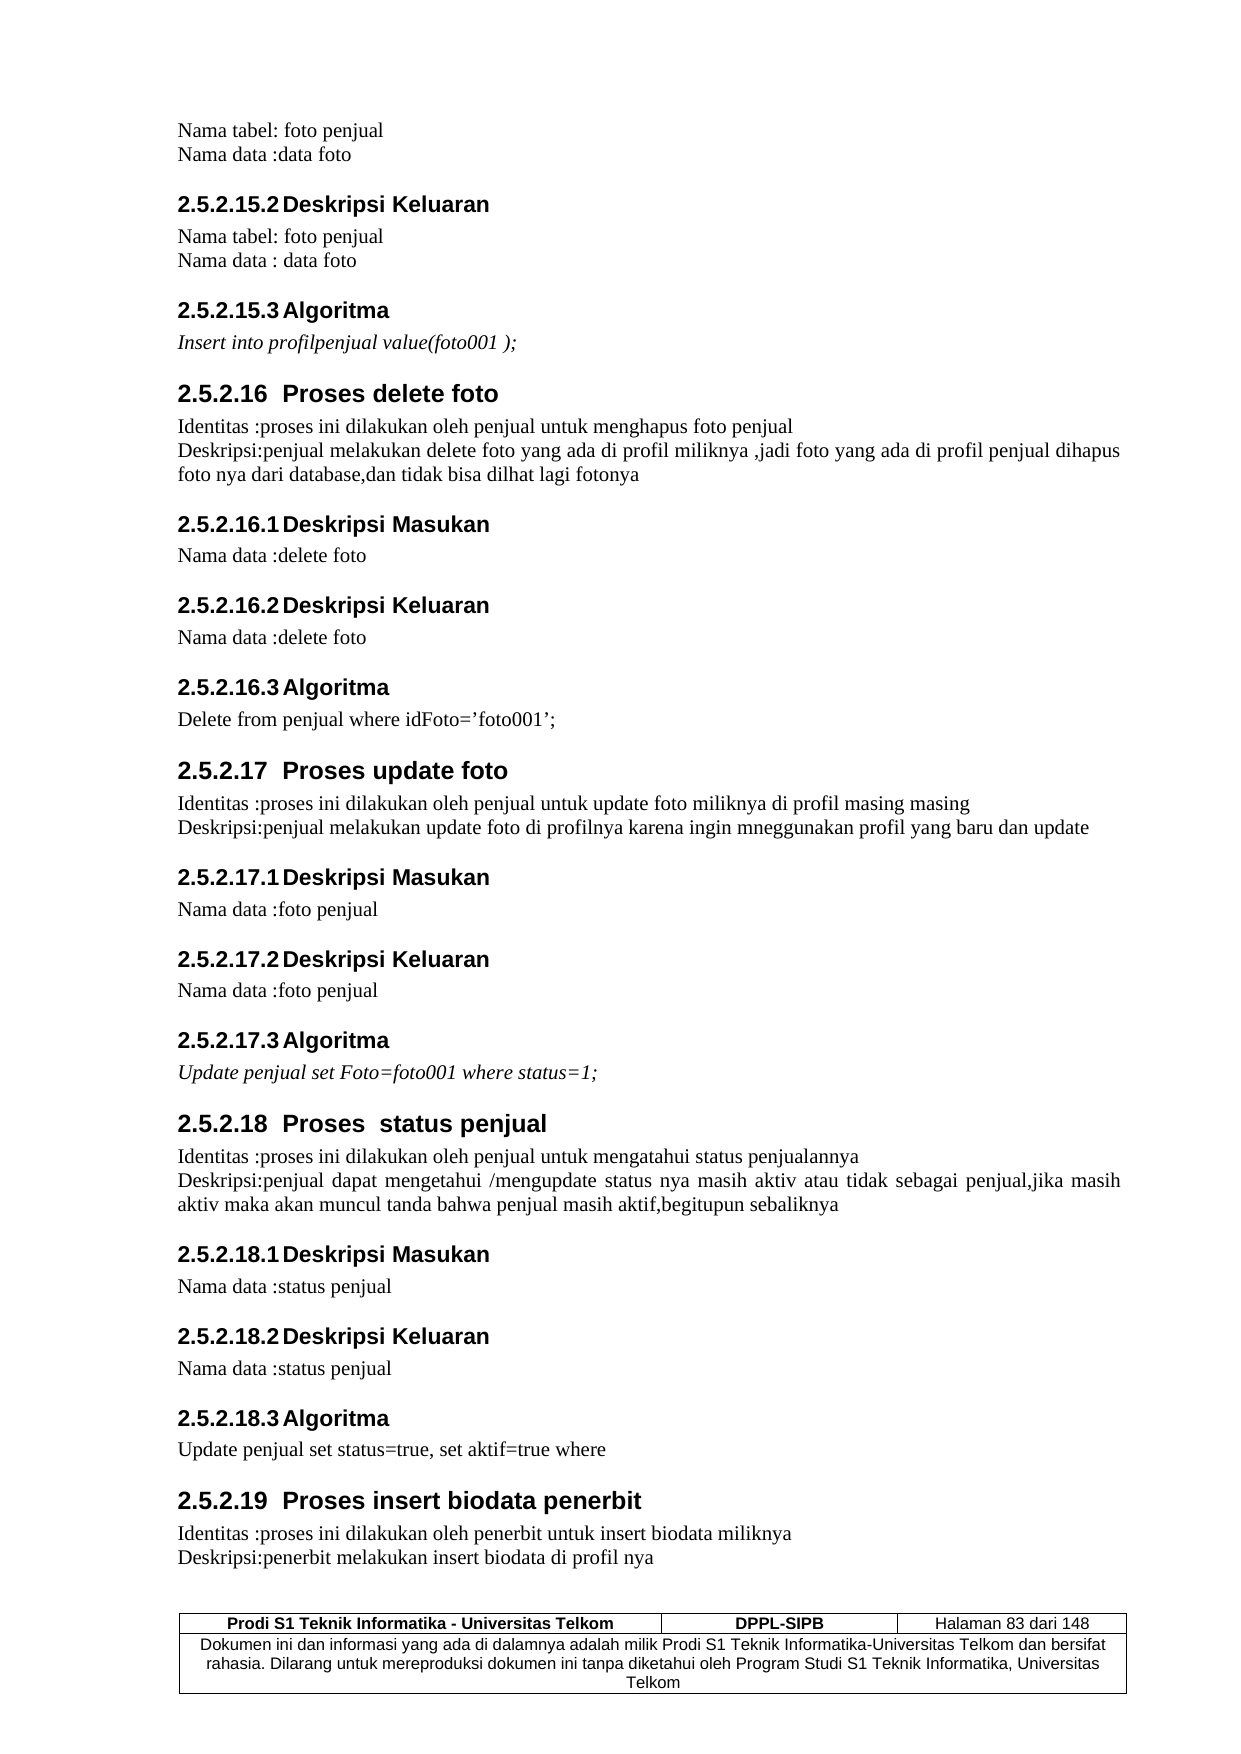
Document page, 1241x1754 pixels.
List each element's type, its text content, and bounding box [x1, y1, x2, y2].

text Identitas :proses ini dilakukan oleh penjual untuk mengatahui status penjualannya [177, 1144, 1122, 1168]
subtitle Proses delete foto [177, 379, 1122, 407]
text Nama tabel: foto penjual [177, 224, 1122, 248]
text Nama data :delete foto [177, 625, 1122, 649]
subtitle Proses insert biodata penerbit [177, 1486, 1122, 1515]
subtitle Algoritma [177, 674, 1122, 701]
text Identitas :proses ini dilakukan oleh penjual untuk menghapus foto penjual [177, 414, 1122, 438]
subtitle Deskripsi Keluaran [177, 1323, 1122, 1349]
text Update penjual set status=true, set aktif=true where [177, 1437, 1122, 1461]
subtitle Algoritma [177, 297, 1122, 323]
subtitle Deskripsi Keluaran [177, 946, 1122, 972]
text Update penjual set Foto=foto001 where status=1; [177, 1060, 1122, 1084]
text Identitas :proses ini dilakukan oleh penjual untuk update foto miliknya di profil masing masing [177, 791, 1122, 815]
text Deskripsi:penjual melakukan update foto di profilnya karena ingin mneggunakan profil yang baru dan update [177, 815, 1122, 839]
subtitle Algoritma [177, 1404, 1122, 1431]
text Nama data : data foto [177, 248, 1122, 272]
text Nama data :status penjual [177, 1274, 1122, 1298]
text Deskripsi:penerbit melakukan insert biodata di profil nya [177, 1545, 1122, 1569]
subtitle Deskripsi Masukan [177, 511, 1122, 537]
text Nama data :status penjual [177, 1355, 1122, 1379]
subtitle Deskripsi Masukan [177, 1241, 1122, 1267]
subtitle Deskripsi Masukan [177, 864, 1122, 890]
subtitle Deskripsi Keluaran [177, 592, 1122, 619]
text Insert into profilpenjual value(foto001 ); [177, 329, 1122, 354]
subtitle Proses status penjual [177, 1109, 1122, 1138]
text Nama data :data foto [177, 142, 1122, 166]
text Deskripsi:penjual dapat mengetahui /mengupdate status nya masih aktiv atau tidak sebagai penjual,jika masih aktiv maka akan muncul tanda bahwa penjual masih aktif,begitupun sebaliknya [177, 1168, 1122, 1216]
text Nama data :foto penjual [177, 978, 1122, 1002]
subtitle Proses update foto [177, 756, 1122, 784]
text Nama tabel: foto penjual [177, 118, 1122, 142]
subtitle Algoritma [177, 1027, 1122, 1054]
text Delete from penjual where idFoto=’foto001’; [177, 707, 1122, 731]
text Deskripsi:penjual melakukan delete foto yang ada di profil miliknya ,jadi foto yang ada di profil penjual dihapus foto nya dari database,dan tidak bisa dilhat lagi fotonya [177, 438, 1122, 486]
text Identitas :proses ini dilakukan oleh penerbit untuk insert biodata miliknya [177, 1521, 1122, 1545]
text Nama data :foto penjual [177, 897, 1122, 921]
text Nama data :delete foto [177, 543, 1122, 567]
subtitle Deskripsi Keluaran [177, 191, 1122, 218]
